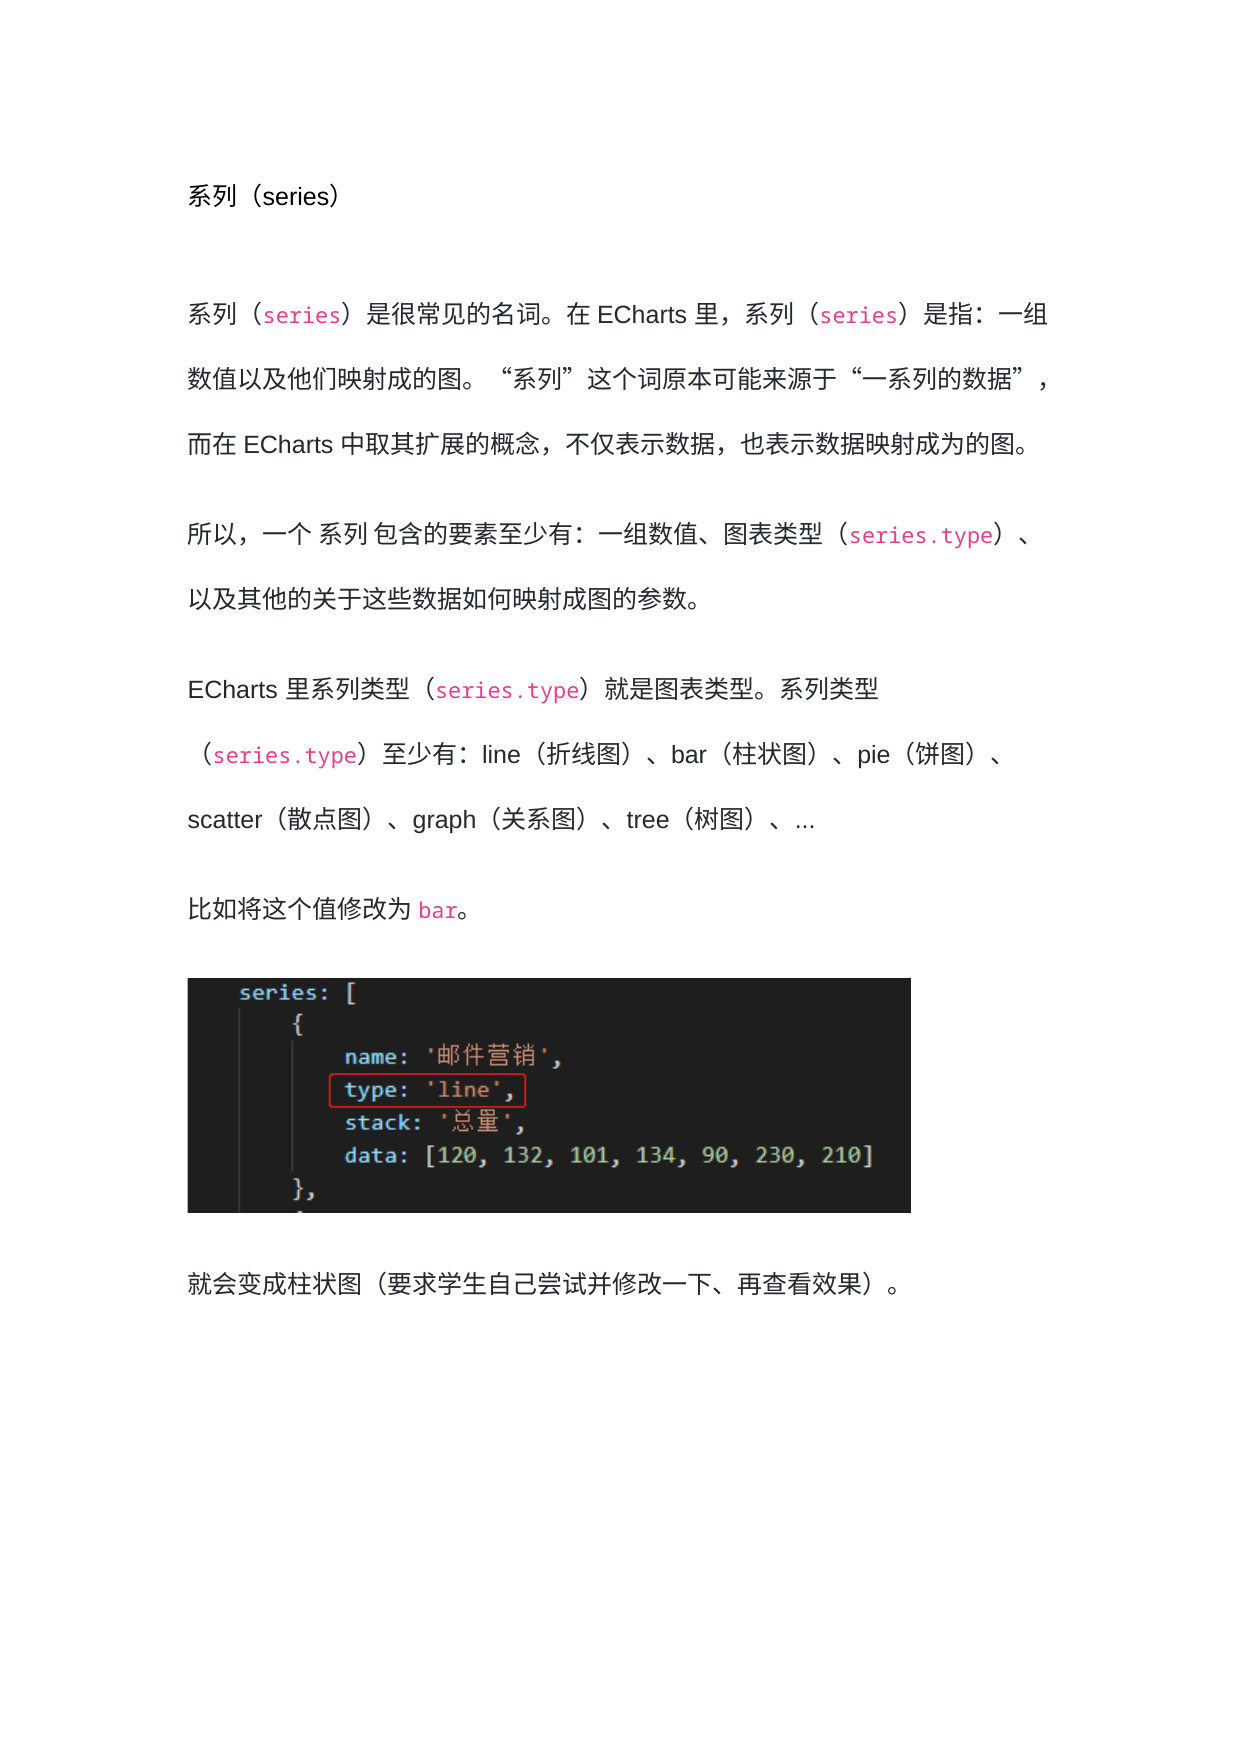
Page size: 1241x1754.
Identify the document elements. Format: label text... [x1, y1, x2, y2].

text 比如将这个值修改为 bar。 [187, 876, 1053, 941]
text 就会变成柱状图（要求学生自己尝试并修改一下、再查看效果）。 [187, 1251, 1053, 1316]
picture [187, 978, 911, 1213]
text 系列（series）是很常见的名词。在 ECharts 里，系列（series）是指：一组数值以及他们映射成的图。“系列”这个词原本可能来源于“一系列的数据”，而在 ECharts 中取其扩展的概念，不仅表示数据，也表示数据映射成为的图。 [187, 281, 1053, 476]
subtitle 系列（series） [187, 162, 1053, 227]
text ECharts 里系列类型（series.type）就是图表类型。系列类型（series.type）至少有：line（折线图）、bar（柱状图）、pie（饼图）、scatter（散点图）、graph（关系图）、tree（树图）、... [187, 656, 1053, 851]
text 所以，一个 系列 包含的要素至少有：一组数值、图表类型（series.type）、以及其他的关于这些数据如何映射成图的参数。 [187, 501, 1053, 631]
